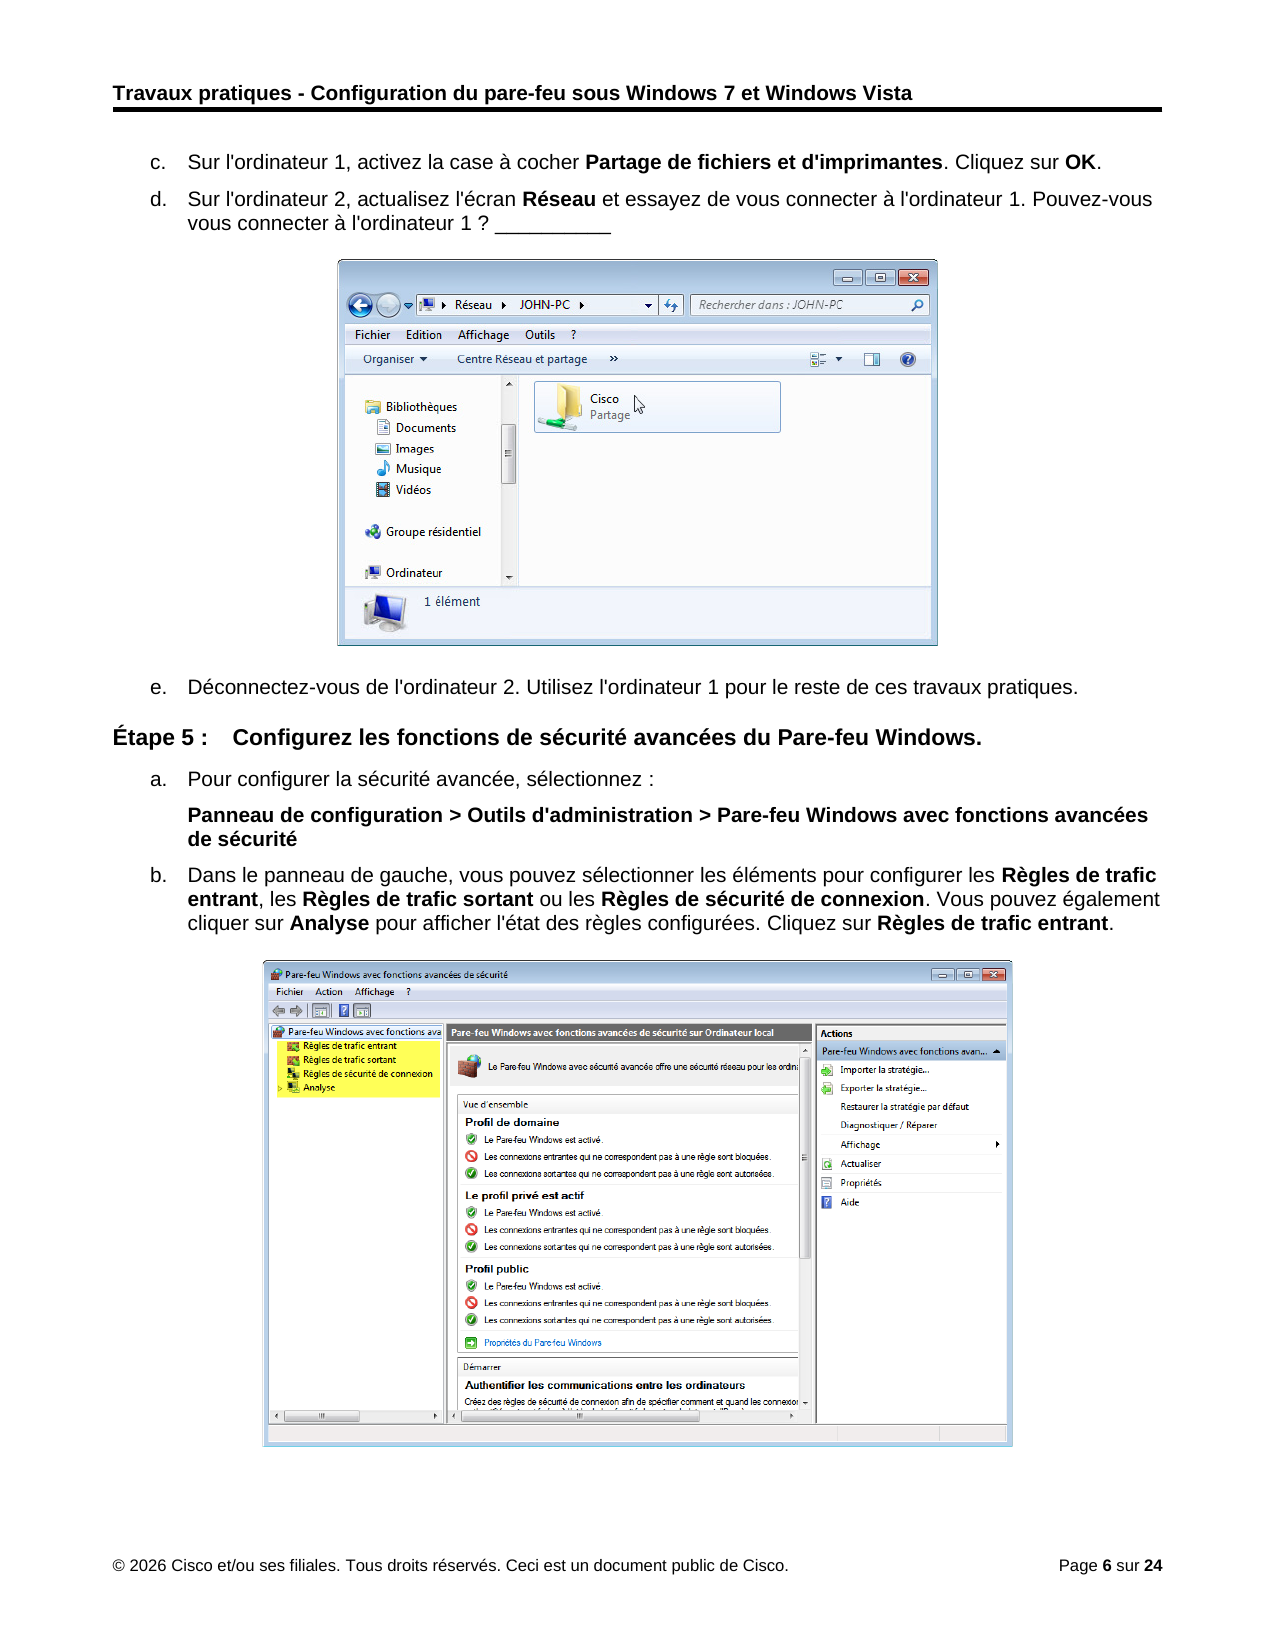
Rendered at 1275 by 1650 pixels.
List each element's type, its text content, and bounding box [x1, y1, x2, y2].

text Sur l'ordinateur 1, activez la case à cocher Partage de fichiers et d'imprimantes. Cliquez sur OK. [150, 150, 1162, 174]
text Pour configurer la sécurité avancée, sélectionnez : [150, 766, 1162, 790]
text Dans le panneau de gauche, vous pouvez sélectionner les éléments pour configurer les Règles de trafic entrant, les Règles de trafic sortant ou les Règles de sécurité de connexion. Vous pouvez également cliquer sur Analyse pour afficher l'état des règles configurées. Cliquez sur Règles de trafic entrant. [150, 863, 1162, 935]
picture [262, 960, 1013, 1447]
text Configurez les fonctions de sécurité avancées du Pare-feu Windows. [112, 724, 1162, 750]
text Déconnectez-vous de l'ordinateur 2. Utilisez l'ordinateur 1 pour le reste de ces travaux pratiques. [150, 675, 1162, 699]
text Panneau de configuration > Outils d'administration > Pare-feu Windows avec fonctions avancées de sécurité [187, 803, 1162, 851]
picture [337, 259, 938, 646]
text Sur l'ordinateur 2, actualisez l'écran Réseau et essayez de vous connecter à l'ordinateur 1. Pouvez-vous vous connecter à l'ordinateur 1 ? __________ [150, 186, 1162, 234]
